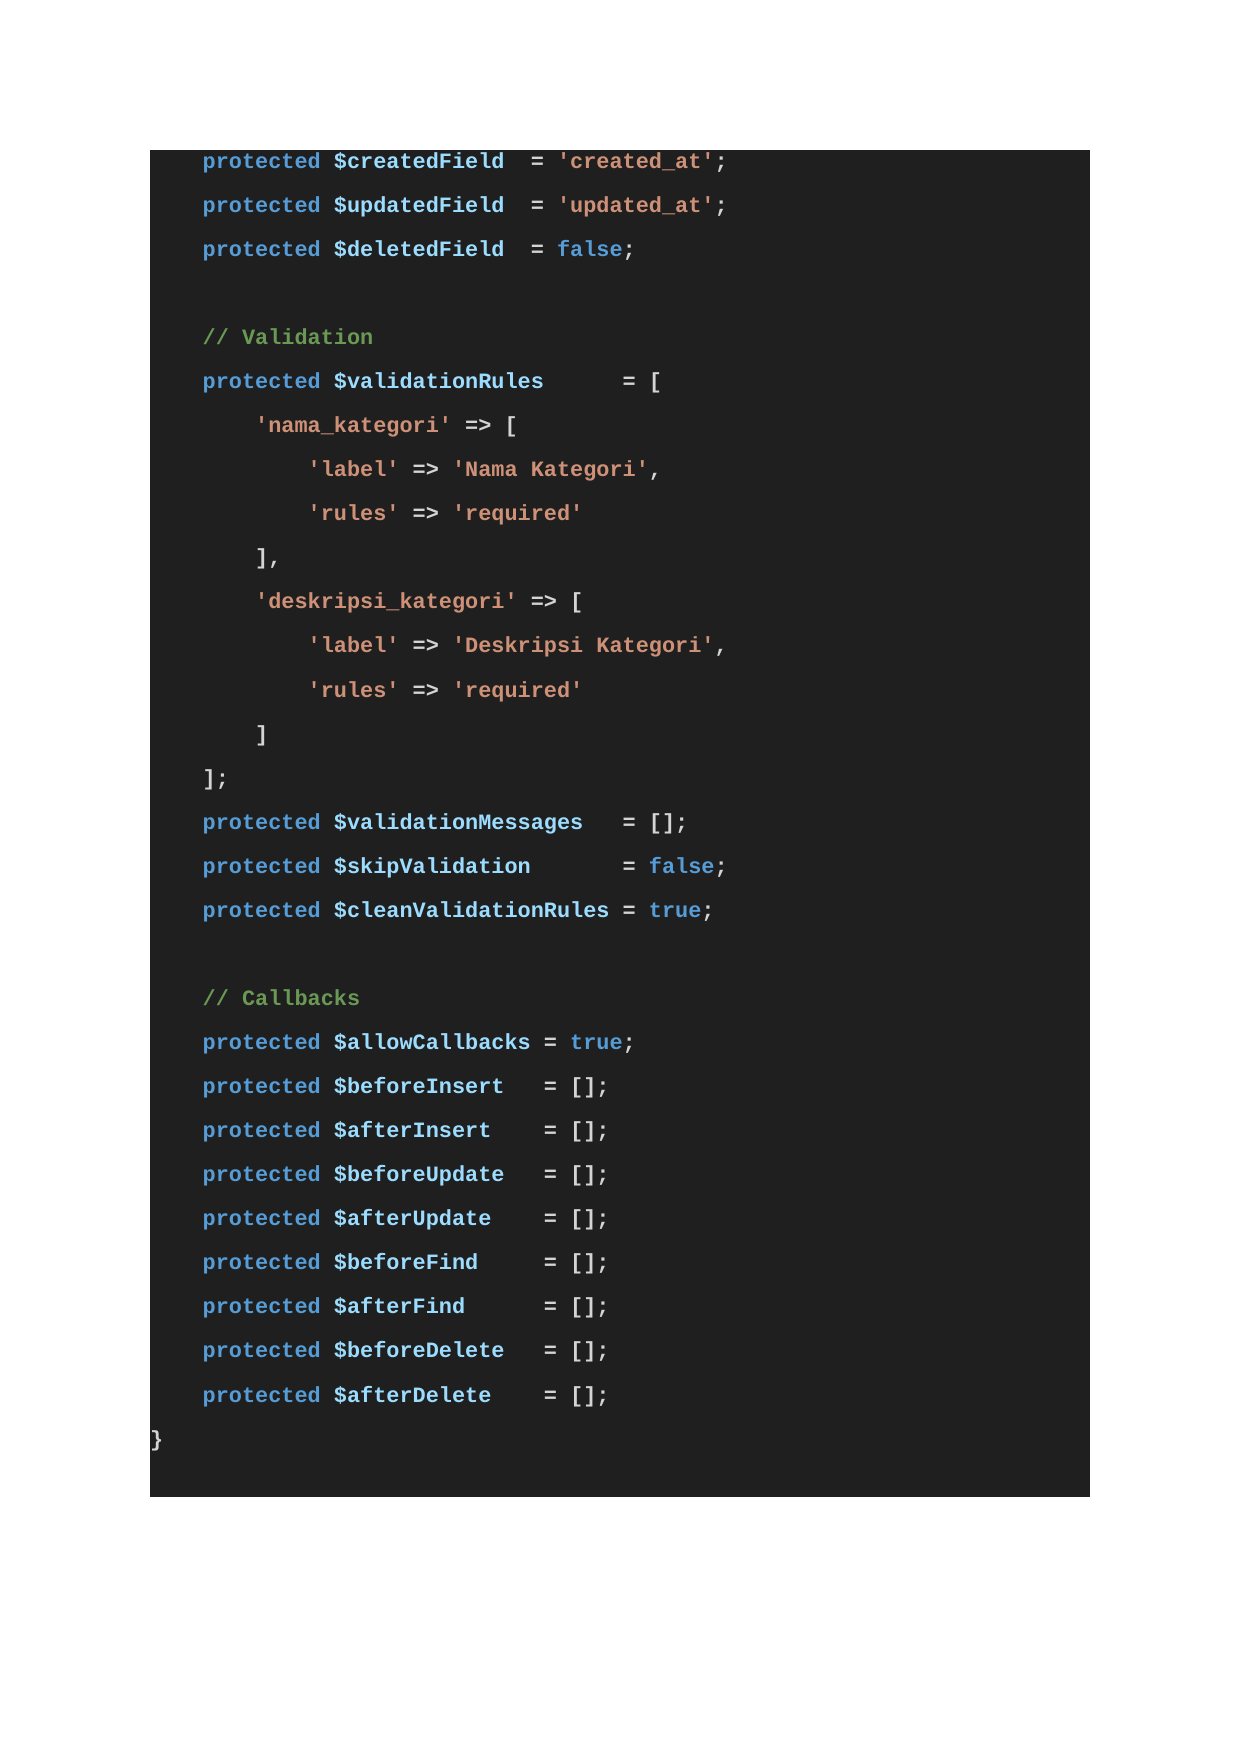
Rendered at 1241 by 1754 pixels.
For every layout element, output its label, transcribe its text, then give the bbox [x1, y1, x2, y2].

text protected $validationMessages = []; [150, 811, 1090, 836]
text protected $beforeDelete = []; [150, 1340, 1090, 1364]
text 'rules' => 'required' [150, 502, 1090, 527]
text } [150, 1428, 1090, 1453]
text // Callbacks [150, 987, 1090, 1012]
text protected $afterFind = []; [150, 1296, 1090, 1320]
text protected $skipValidation = false; [150, 855, 1090, 880]
text protected $validationRules = [ [150, 370, 1090, 395]
text protected $updatedField = 'updated_at'; [150, 194, 1090, 219]
text ] [150, 723, 1090, 748]
text 'label' => 'Nama Kategori', [150, 458, 1090, 483]
text protected $beforeFind = []; [150, 1252, 1090, 1276]
text protected $deletedField = false; [150, 238, 1090, 263]
text protected $allowCallbacks = true; [150, 1031, 1090, 1056]
text 'label' => 'Deskripsi Kategori', [150, 635, 1090, 659]
text protected $afterInsert = []; [150, 1119, 1090, 1144]
text ]; [150, 767, 1090, 792]
text protected $createdField = 'created_at'; [150, 150, 1090, 175]
text protected $beforeUpdate = []; [150, 1163, 1090, 1188]
text ], [150, 547, 1090, 571]
text protected $afterDelete = []; [150, 1384, 1090, 1408]
text protected $cleanValidationRules = true; [150, 899, 1090, 924]
text // Validation [150, 326, 1090, 351]
text protected $beforeInsert = []; [150, 1075, 1090, 1100]
text 'nama_kategori' => [ [150, 414, 1090, 439]
text protected $afterUpdate = []; [150, 1207, 1090, 1232]
text 'deskripsi_kategori' => [ [150, 591, 1090, 615]
text 'rules' => 'required' [150, 679, 1090, 703]
